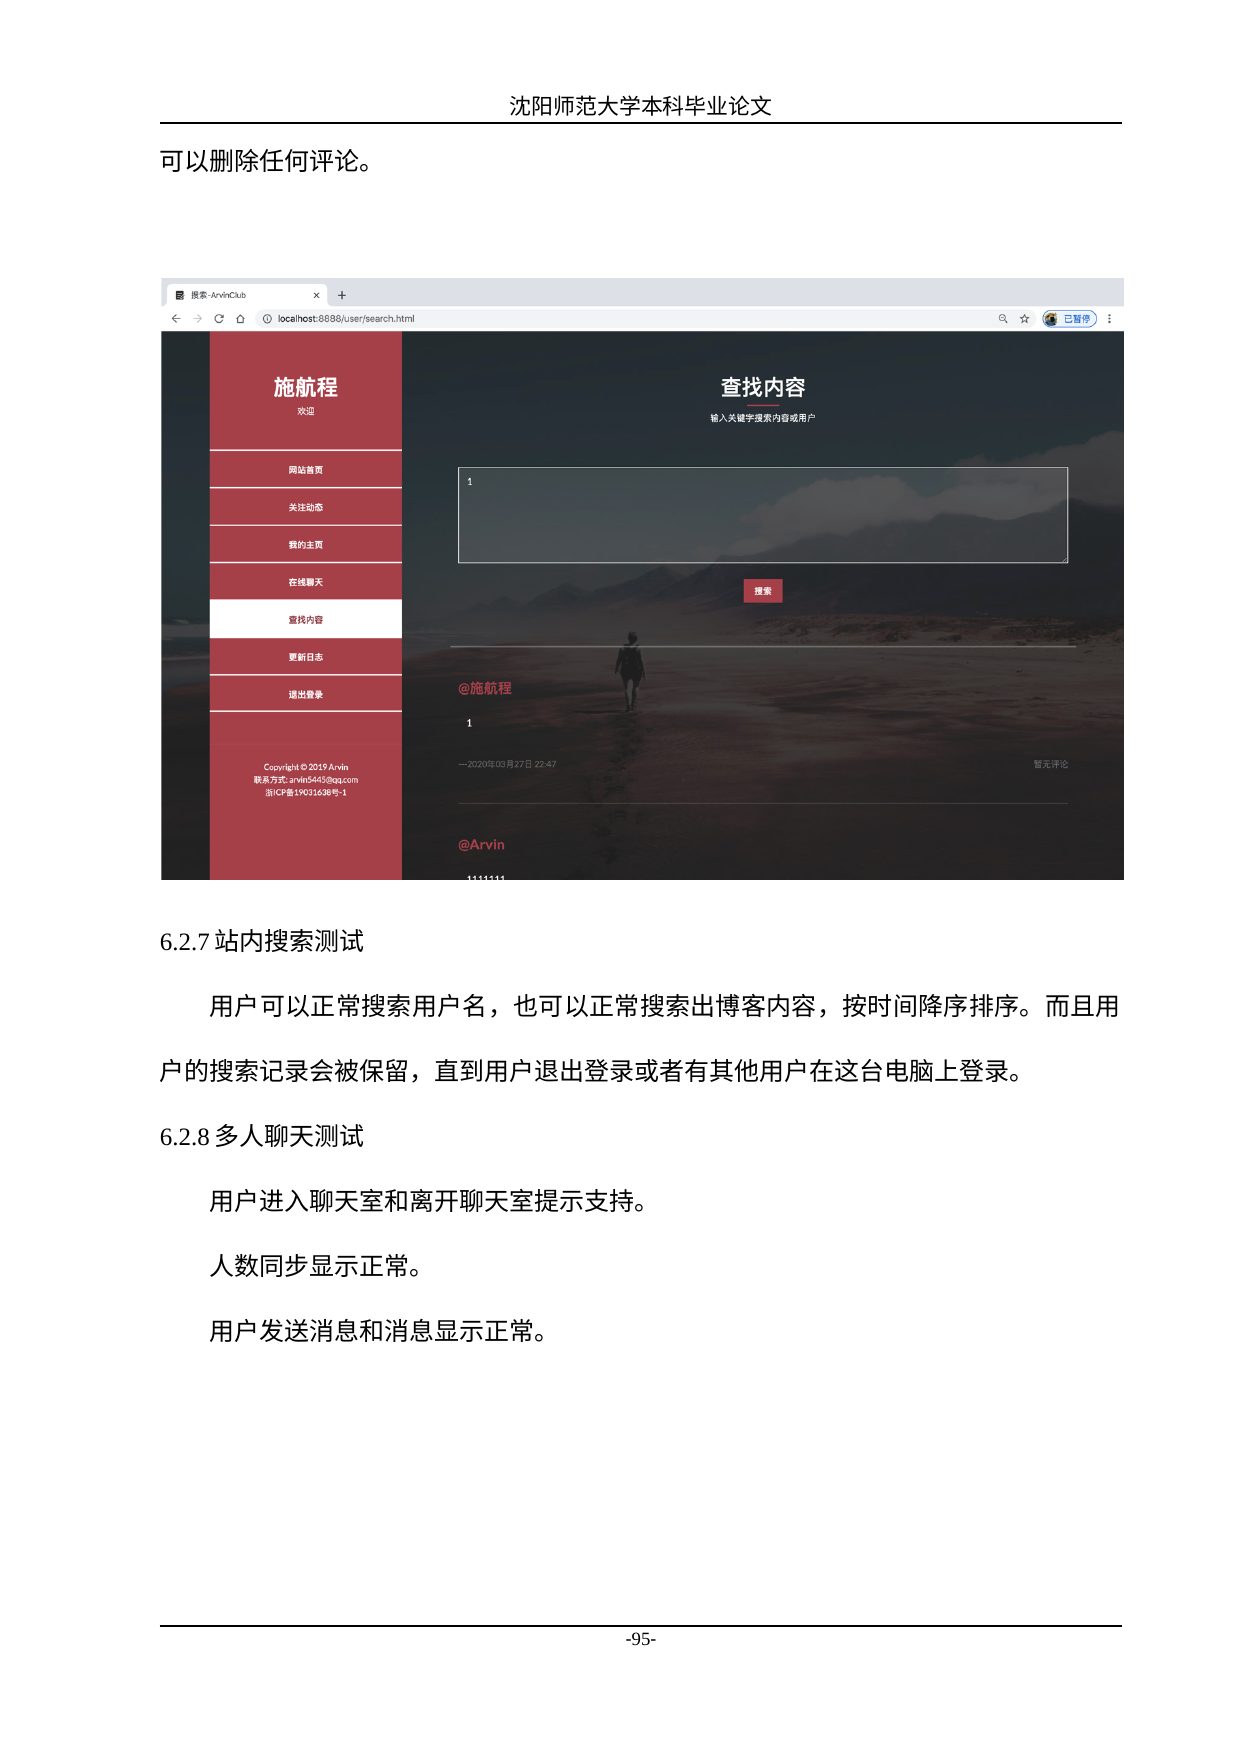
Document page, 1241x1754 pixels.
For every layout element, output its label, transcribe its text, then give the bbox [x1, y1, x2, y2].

picture [161, 278, 1124, 880]
text 用户发送消息和消息显示正常。 [159, 1297, 1122, 1362]
subtitle 6.2.8多人聊天测试 [159, 1102, 1122, 1167]
text 用户进入聊天室和离开聊天室提示支持。 [159, 1167, 1122, 1232]
text 用户可以正常删除自己发布的评论，或者自己发布的博客下面的评论。而管理员却可以删除任何评论。 [159, 127, 1122, 192]
text 人数同步显示正常。 [159, 1232, 1122, 1297]
text 用户可以正常搜索用户名，也可以正常搜索出博客内容，按时间降序排序。而且用户的搜索记录会被保留，直到用户退出登录或者有其他用户在这台电脑上登录。 [159, 972, 1122, 1102]
